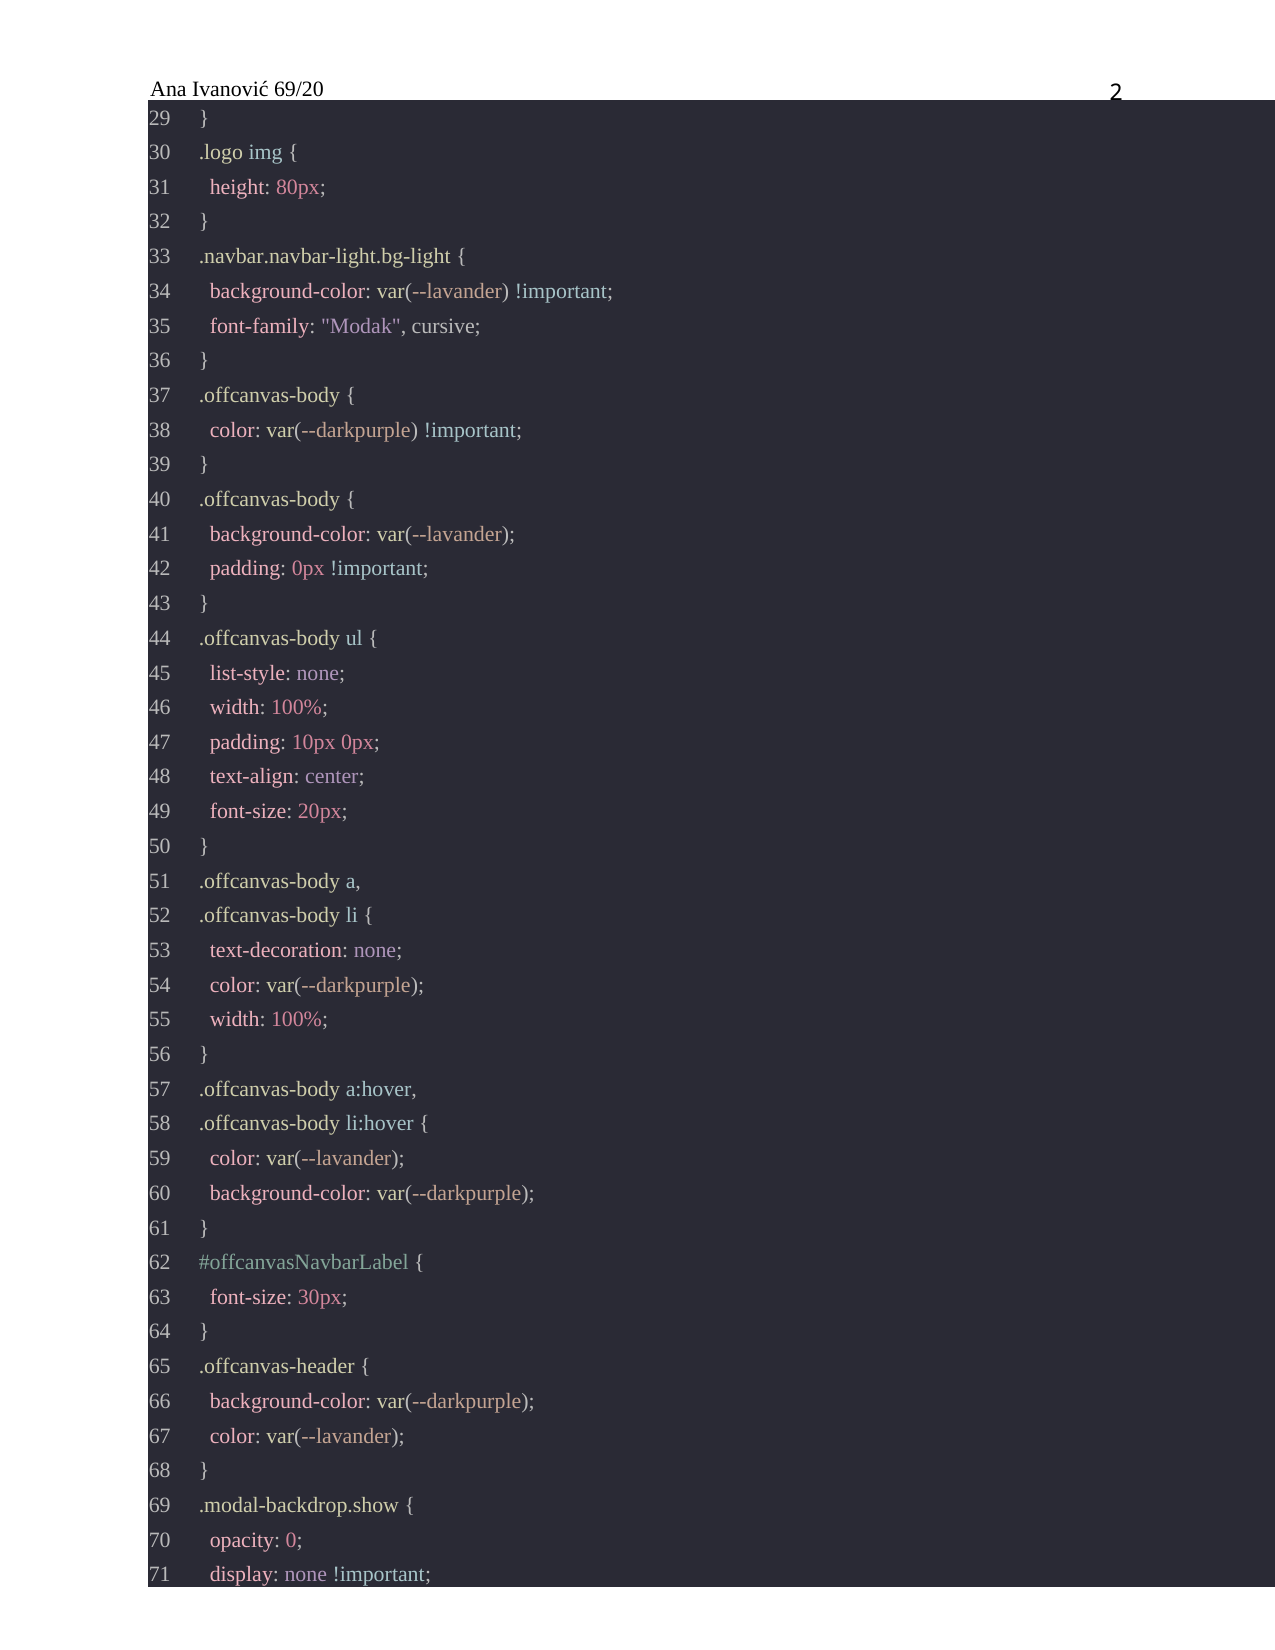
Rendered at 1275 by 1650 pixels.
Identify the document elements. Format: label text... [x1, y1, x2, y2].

list } [148, 1037, 1275, 1066]
list font-size: 30px; [148, 1279, 1275, 1309]
list .modal-backdrop.show { [148, 1487, 1275, 1517]
list .offcanvas-body { [148, 377, 1275, 407]
list .offcanvas-body li:hover { [148, 1106, 1275, 1136]
list font-size: 20px; [148, 794, 1275, 823]
list background-color: var(--darkpurple); [148, 1175, 1275, 1205]
list color: var(--lavander); [148, 1141, 1275, 1170]
list } [148, 828, 1275, 858]
list width: 100%; [148, 690, 1275, 719]
list } [148, 343, 1275, 372]
list } [148, 1210, 1275, 1240]
list .offcanvas-body ul { [148, 620, 1275, 650]
list font-family: "Modak", cursive; [148, 308, 1275, 338]
list } [148, 586, 1275, 615]
list } [148, 447, 1275, 477]
list .navbar.navbar-light.bg-light { [148, 239, 1275, 268]
list color: var(--lavander); [148, 1418, 1275, 1448]
list } [148, 1453, 1275, 1482]
list color: var(--darkpurple) !important; [148, 412, 1275, 442]
list width: 100%; [148, 1002, 1275, 1032]
list padding: 10px 0px; [148, 724, 1275, 754]
list .offcanvas-body { [148, 482, 1275, 511]
list background-color: var(--lavander); [148, 516, 1275, 546]
list background-color: var(--darkpurple); [148, 1383, 1275, 1413]
list list-style: none; [148, 655, 1275, 685]
list .offcanvas-header { [148, 1349, 1275, 1378]
list height: 80px; [148, 169, 1275, 199]
list padding: 0px !important; [148, 551, 1275, 581]
list text-decoration: none; [148, 932, 1275, 962]
list } [148, 100, 1275, 130]
list .logo img { [148, 135, 1275, 164]
list .offcanvas-body a, [148, 863, 1275, 893]
list color: var(--darkpurple); [148, 967, 1275, 997]
list opacity: 0; [148, 1522, 1275, 1552]
list text-align: center; [148, 759, 1275, 789]
list } [148, 1314, 1275, 1344]
list .offcanvas-body a:hover, [148, 1071, 1275, 1101]
list .offcanvas-body li { [148, 898, 1275, 927]
list #offcanvasNavbarLabel { [148, 1245, 1275, 1274]
list display: none !important; [148, 1557, 1275, 1587]
list } [148, 204, 1275, 234]
list background-color: var(--lavander) !important; [148, 273, 1275, 303]
